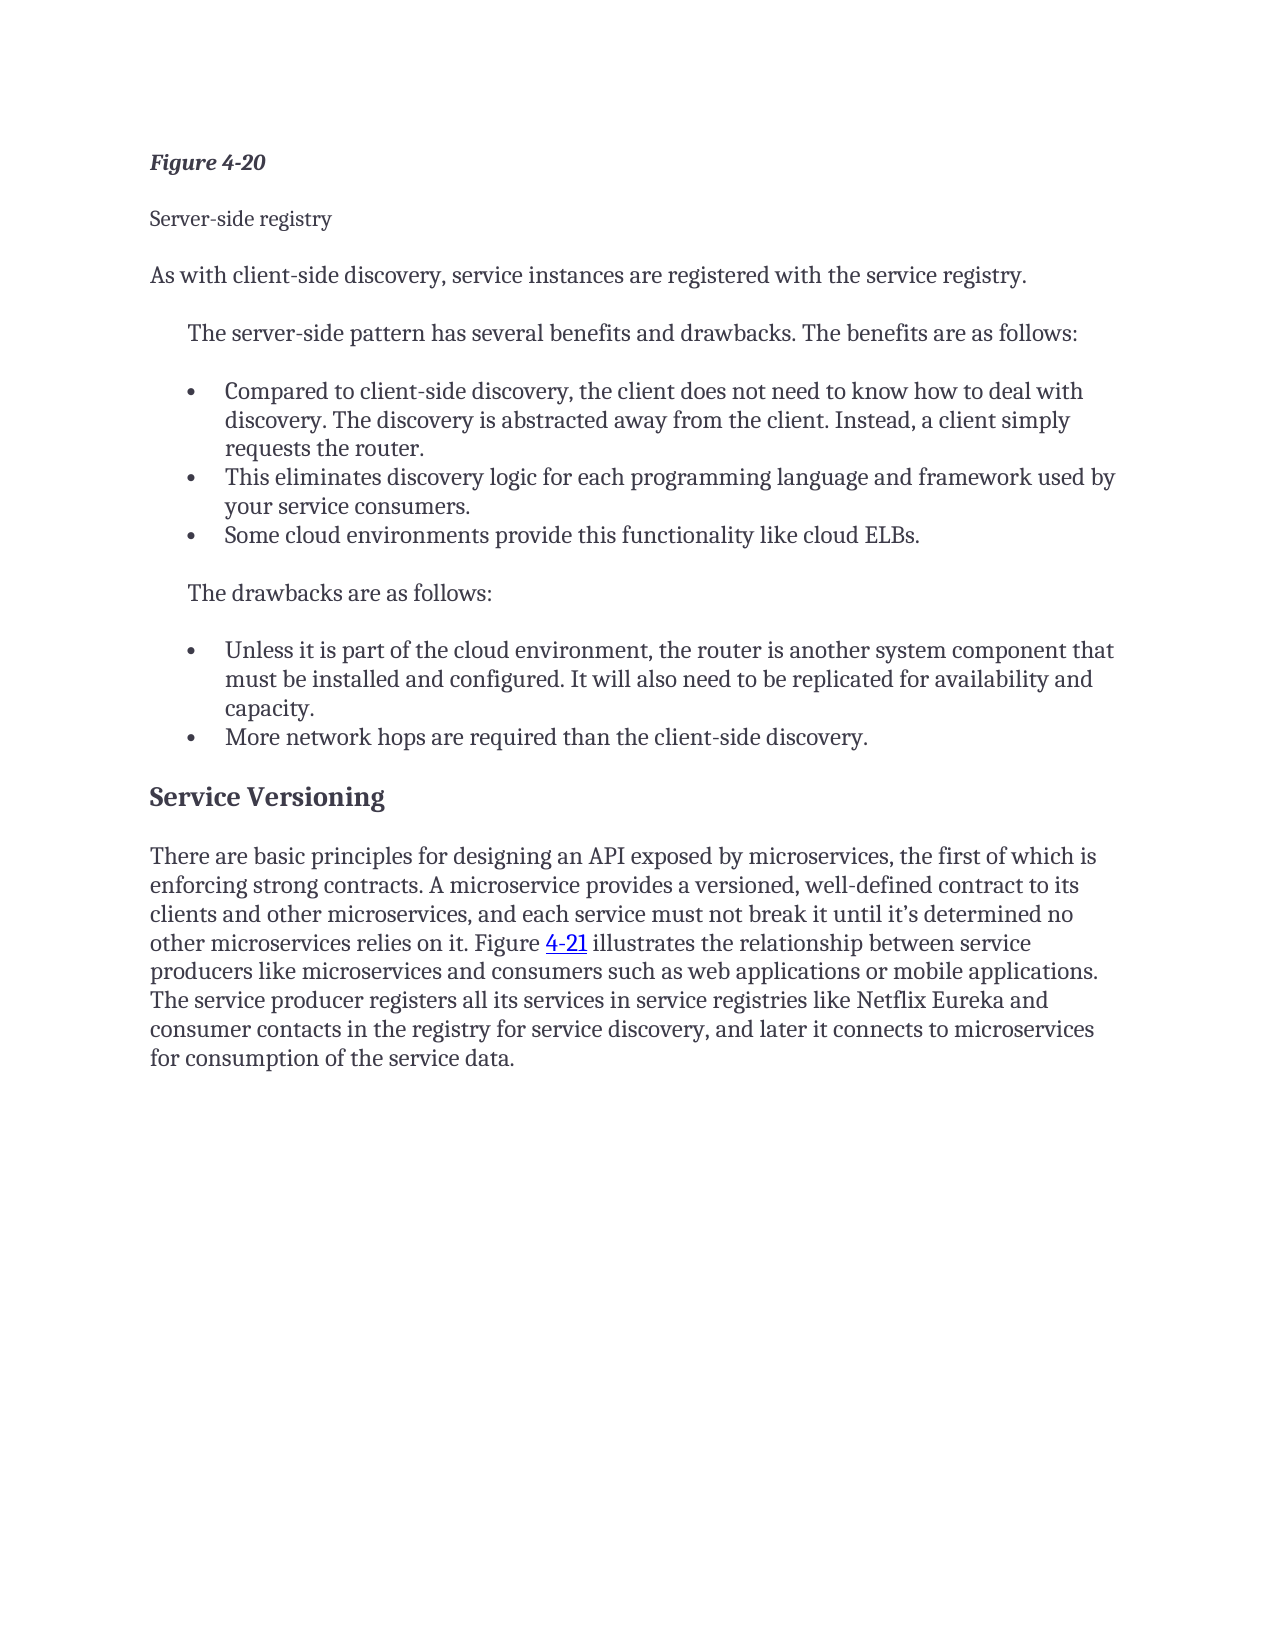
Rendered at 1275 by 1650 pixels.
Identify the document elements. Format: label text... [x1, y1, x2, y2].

list Some cloud environments provide this functionality like cloud ELBs. [187, 521, 1125, 549]
list Unless it is part of the cloud environment, the router is another system component that must be installed and configured. It will also need to be replicated for availability and capacity. [187, 636, 1125, 723]
text There are basic principles for designing an API exposed by microservices, the first of which is enforcing strong contracts. A microservice provides a versioned, well-defined contract to its clients and other microservices, and each service must not break it until it’s determined no other microservices relies on it. Figure 4-21 illustrates the relationship between service producers like microservices and consumers such as web applications or mobile applications. The service producer registers all its services in service registries like Netflix Eureka and consumer contacts in the registry for service discovery, and later it connects to microservices for consumption of the service data. [150, 842, 1125, 1072]
text As with client-side discovery, service instances are registered with the service registry. [150, 261, 1125, 290]
list This eliminates discovery logic for each programming language and framework used by your service consumers. [187, 463, 1125, 521]
list More network hops are required than the client-side discovery. [187, 723, 1125, 751]
list Compared to client-side discovery, the client does not need to know how to deal with discovery. The discovery is abstracted away from the client. Instead, a client simply requests the router. [187, 377, 1125, 463]
text The drawbacks are as follows: [150, 578, 1125, 607]
text Server-side registry [150, 206, 1125, 232]
text Service Versioning [150, 781, 1125, 813]
text Figure 4-20 [150, 150, 1125, 176]
text The server-side pattern has several benefits and drawbacks. The benefits are as follows: [150, 319, 1125, 348]
